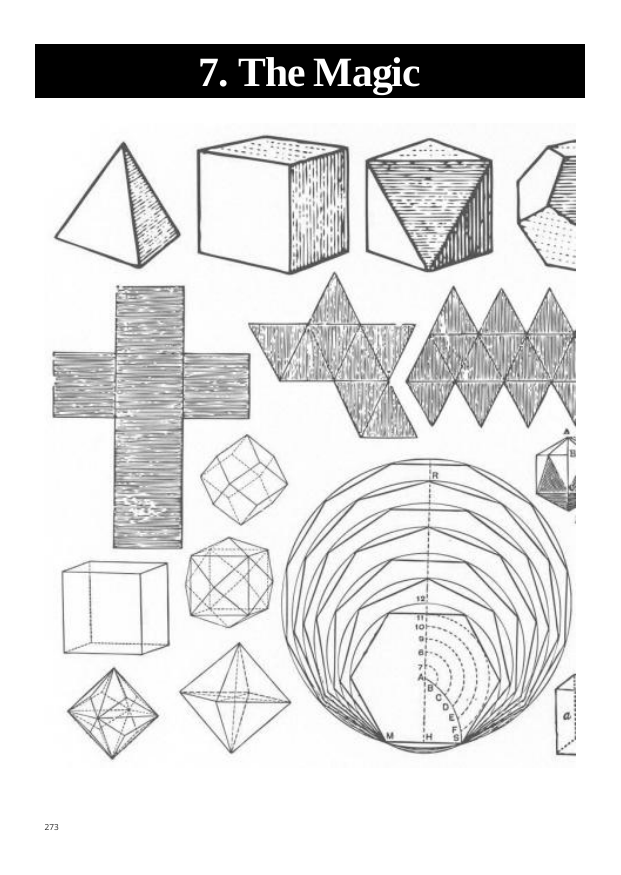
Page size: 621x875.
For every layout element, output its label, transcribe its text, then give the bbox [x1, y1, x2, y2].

picture [44, 123, 576, 768]
subtitle The Magic [36, 45, 584, 97]
